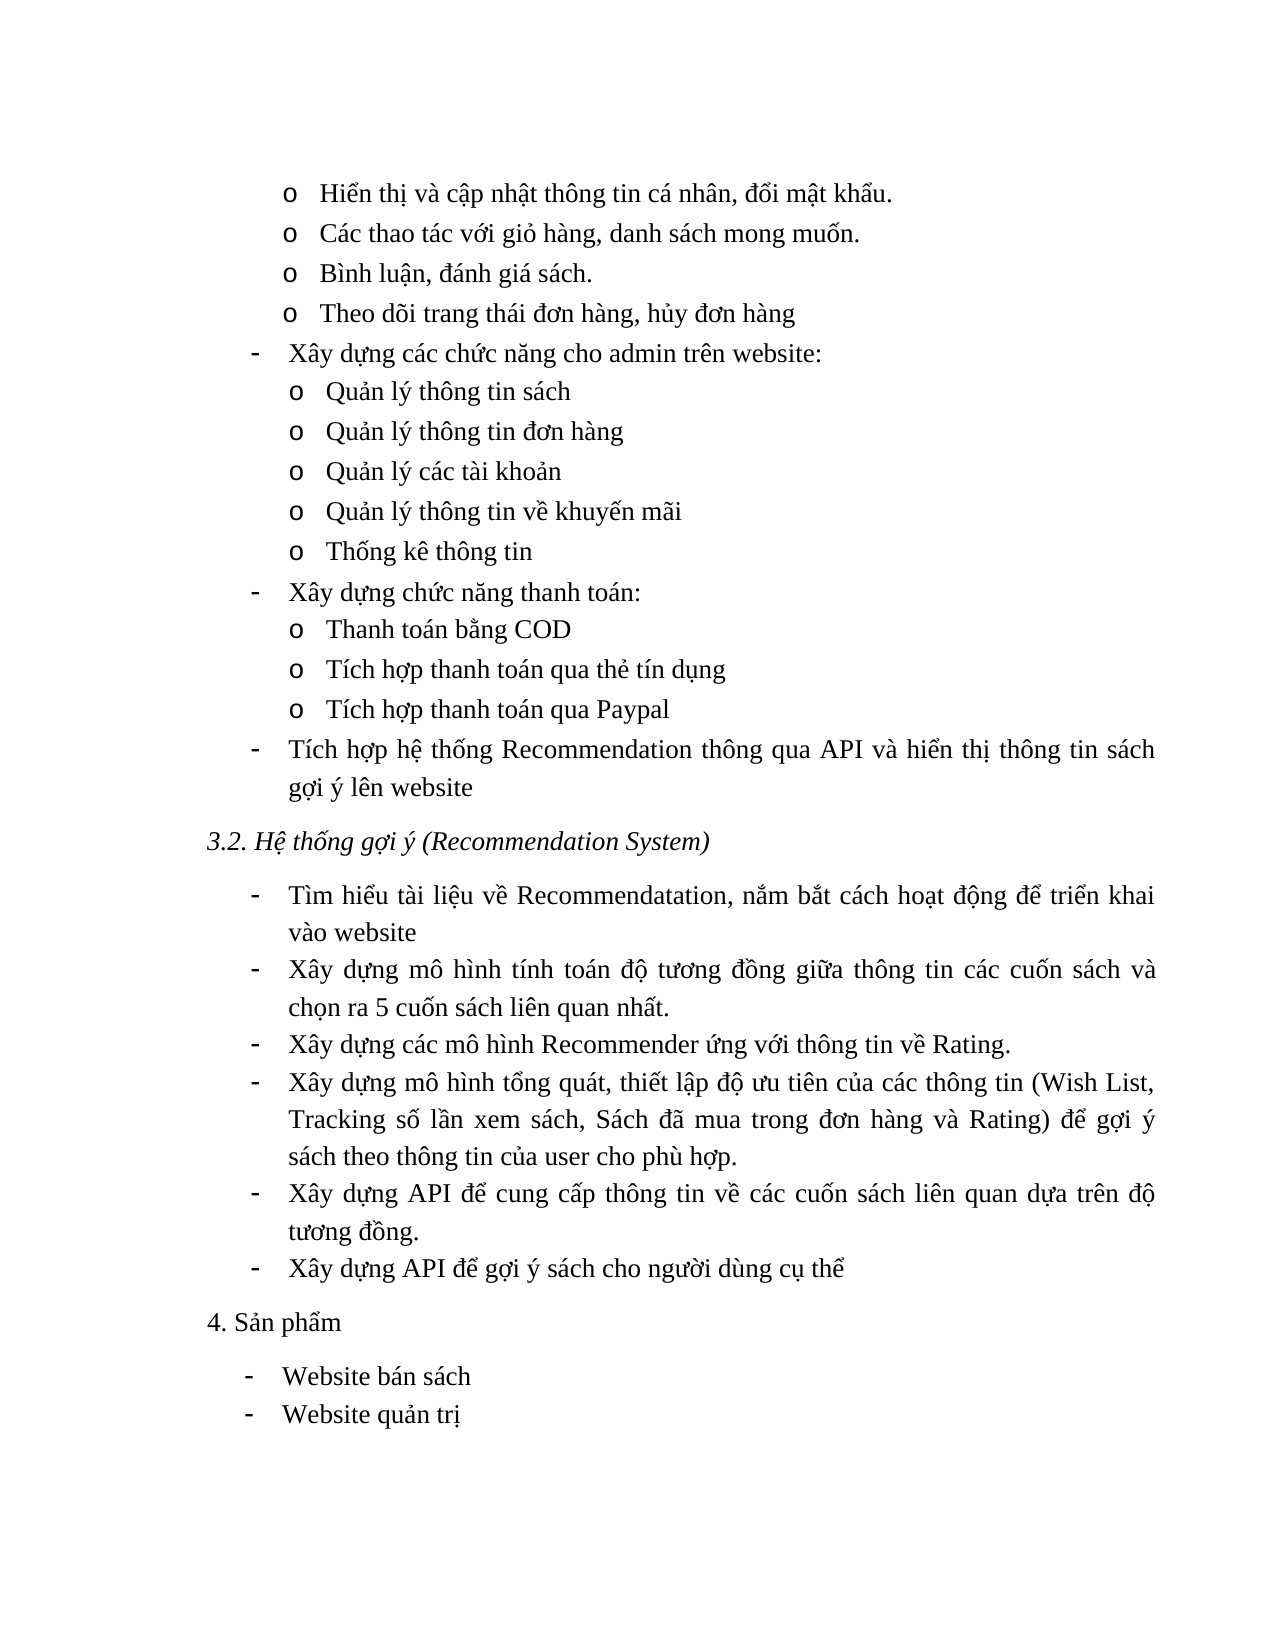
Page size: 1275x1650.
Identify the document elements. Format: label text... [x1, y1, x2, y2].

list Xây dựng API để cung cấp thông tin về các cuốn sách liên quan dựa trên độ tương đồng. [251, 1178, 1157, 1246]
list Theo dõi trang thái đơn hàng, hủy đơn hàng [282, 297, 1157, 331]
list Hiển thị và cập nhật thông tin cá nhân, đổi mật khẩu. [282, 177, 1157, 211]
list Xây dựng API để gợi ý sách cho người dùng cụ thể [251, 1252, 1157, 1283]
list Tích hợp thanh toán qua thẻ tín dụng [288, 653, 1157, 687]
list Thanh toán bằng COD [288, 613, 1157, 647]
list Tích hợp hệ thống Recommendation thông qua API và hiển thị thông tin sách gợi ý lên website [251, 733, 1157, 802]
list Xây dựng mô hình tổng quát, thiết lập độ ưu tiên của các thông tin (Wish List, Tracking số lần xem sách, Sách đã mua trong đơn hàng và Rating) để gợi ý sách theo thông tin của user cho phù hợp. [251, 1066, 1157, 1171]
list Các thao tác với giỏ hàng, danh sách mong muốn. [282, 217, 1157, 251]
text 4. Sản phẩm [207, 1306, 1157, 1338]
list Xây dựng các chức năng cho admin trên website: [251, 338, 1157, 369]
list Bình luận, đánh giá sách. [282, 257, 1157, 291]
text 3.2. Hệ thống gợi ý (Recommendation System) [207, 825, 1157, 856]
list Thống kê thông tin [288, 536, 1157, 569]
list Website quản trị [244, 1398, 1157, 1429]
list Website bán sách [244, 1360, 1157, 1392]
list Quản lý thông tin về khuyến mãi [288, 495, 1157, 529]
list Quản lý thông tin đơn hàng [288, 415, 1157, 449]
list Xây dựng các mô hình Recommender ứng với thông tin về Rating. [251, 1028, 1157, 1059]
list Xây dựng chức năng thanh toán: [251, 576, 1157, 607]
list Xây dựng mô hình tính toán độ tương đồng giữa thông tin các cuốn sách và chọn ra 5 cuốn sách liên quan nhất. [251, 953, 1157, 1022]
list Tìm hiểu tài liệu về Recommendatation, nắm bắt cách hoạt động để triển khai vào website [251, 879, 1157, 947]
list Tích hợp thanh toán qua Paypal [288, 693, 1157, 727]
list Quản lý các tài khoản [288, 455, 1157, 489]
list Quản lý thông tin sách [288, 375, 1157, 408]
